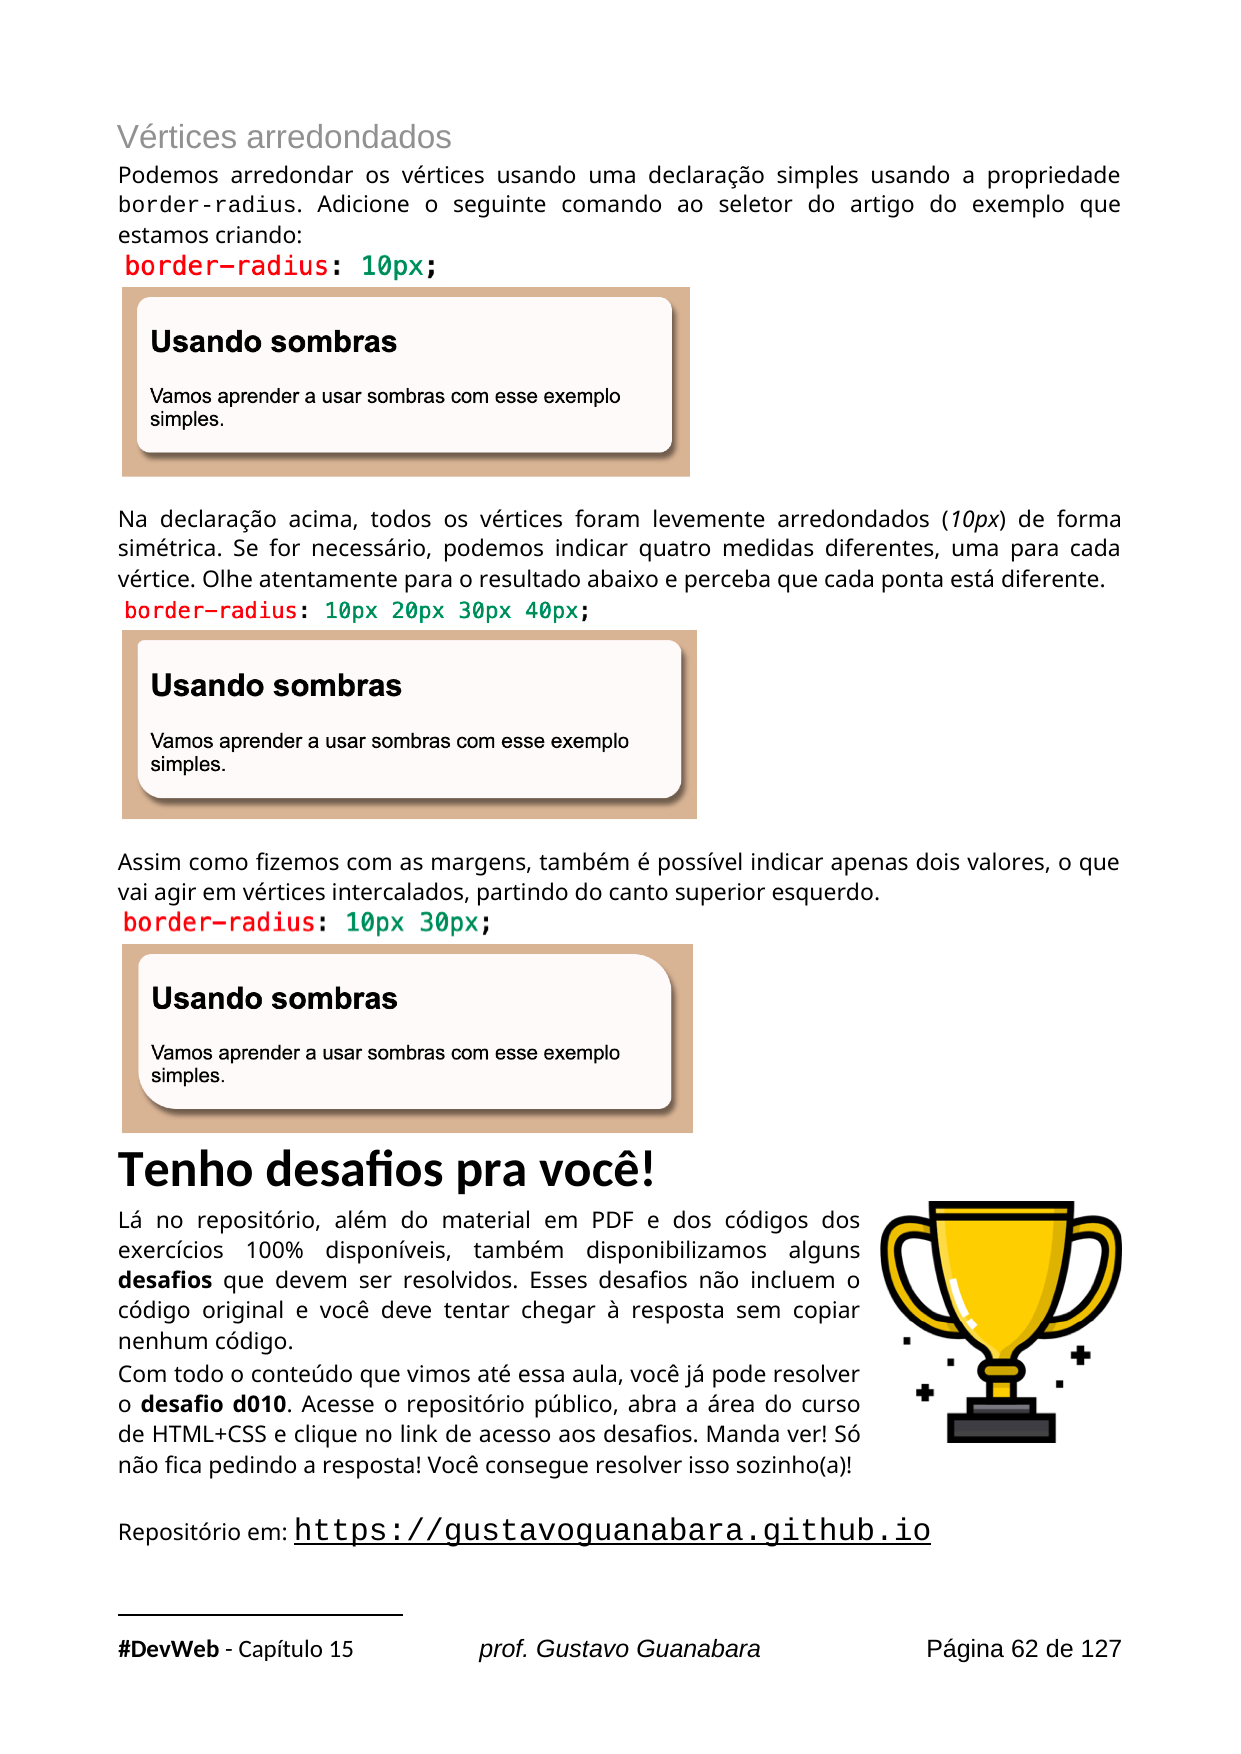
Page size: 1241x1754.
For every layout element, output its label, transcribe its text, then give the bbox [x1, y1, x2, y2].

subtitle Vértices arredondados [117, 118, 1122, 156]
picture [880, 1201, 1122, 1443]
picture [122, 596, 592, 626]
picture [122, 287, 690, 477]
text Lá no repositório, além do material em PDF e dos códigos dos exercícios 100% disponíveis, também disponibilizamos alguns desafios que devem ser resolvidos. Esses desafios não incluem o código original e você deve tentar chegar à resposta sem copiar nenhum código. [118, 1204, 880, 1356]
text Podemos arredondar os vértices usando uma declaração simples usando a propriedade border-radius. Adicione o seguinte comando ao seletor do artigo do exemplo que estamos criando: [118, 159, 1122, 250]
picture [122, 944, 693, 1134]
text Tenho desafios pra você! [118, 1136, 1122, 1199]
picture [122, 630, 697, 820]
text Repositório em: https://gustavoguanabara.github.io [118, 1514, 1122, 1549]
text Com todo o conteúdo que vimos até essa aula, você já pode resolver o desafio d010. Acesse o repositório público, abra a área do curso de HTML+CSS e clique no link de acesso aos desafios. Manda ver! Só não fica pedindo a resposta! Você consegue resolver isso sozinho(a)! [118, 1358, 1122, 1480]
picture [122, 909, 497, 940]
text Na declaração acima, todos os vértices foram levemente arredondados (10px) de forma simétrica. Se for necessário, podemos indicar quatro medidas diferentes, uma para cada vértice. Olhe atentamente para o resultado abaixo e perceba que cada ponta está diferente. [118, 503, 1122, 594]
picture [122, 252, 444, 283]
text Assim como fizemos com as margens, também é possível indicar apenas dois valores, o que vai agir em vértices intercalados, partindo do canto superior esquerdo. [118, 846, 1122, 907]
